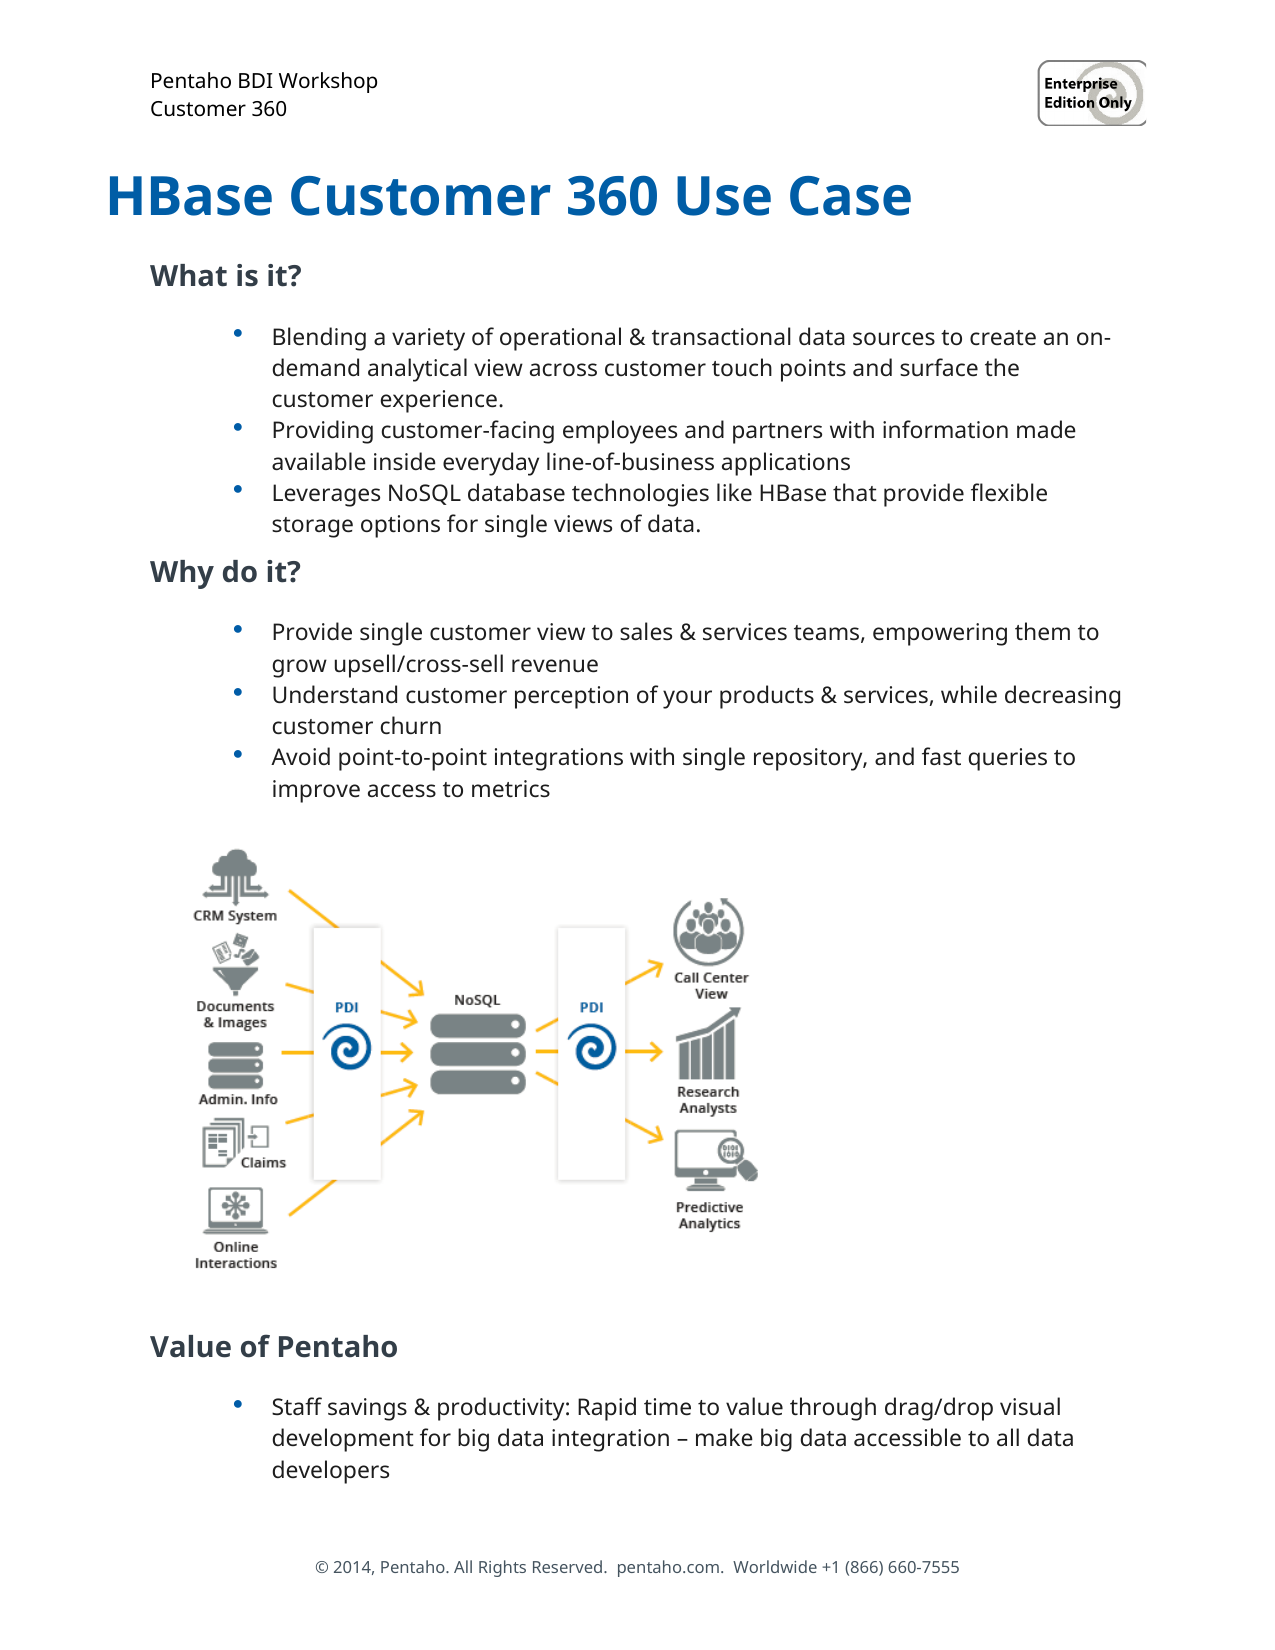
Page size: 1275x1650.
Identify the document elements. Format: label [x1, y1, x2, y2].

picture [180, 835, 779, 1283]
picture [1036, 60, 1147, 126]
